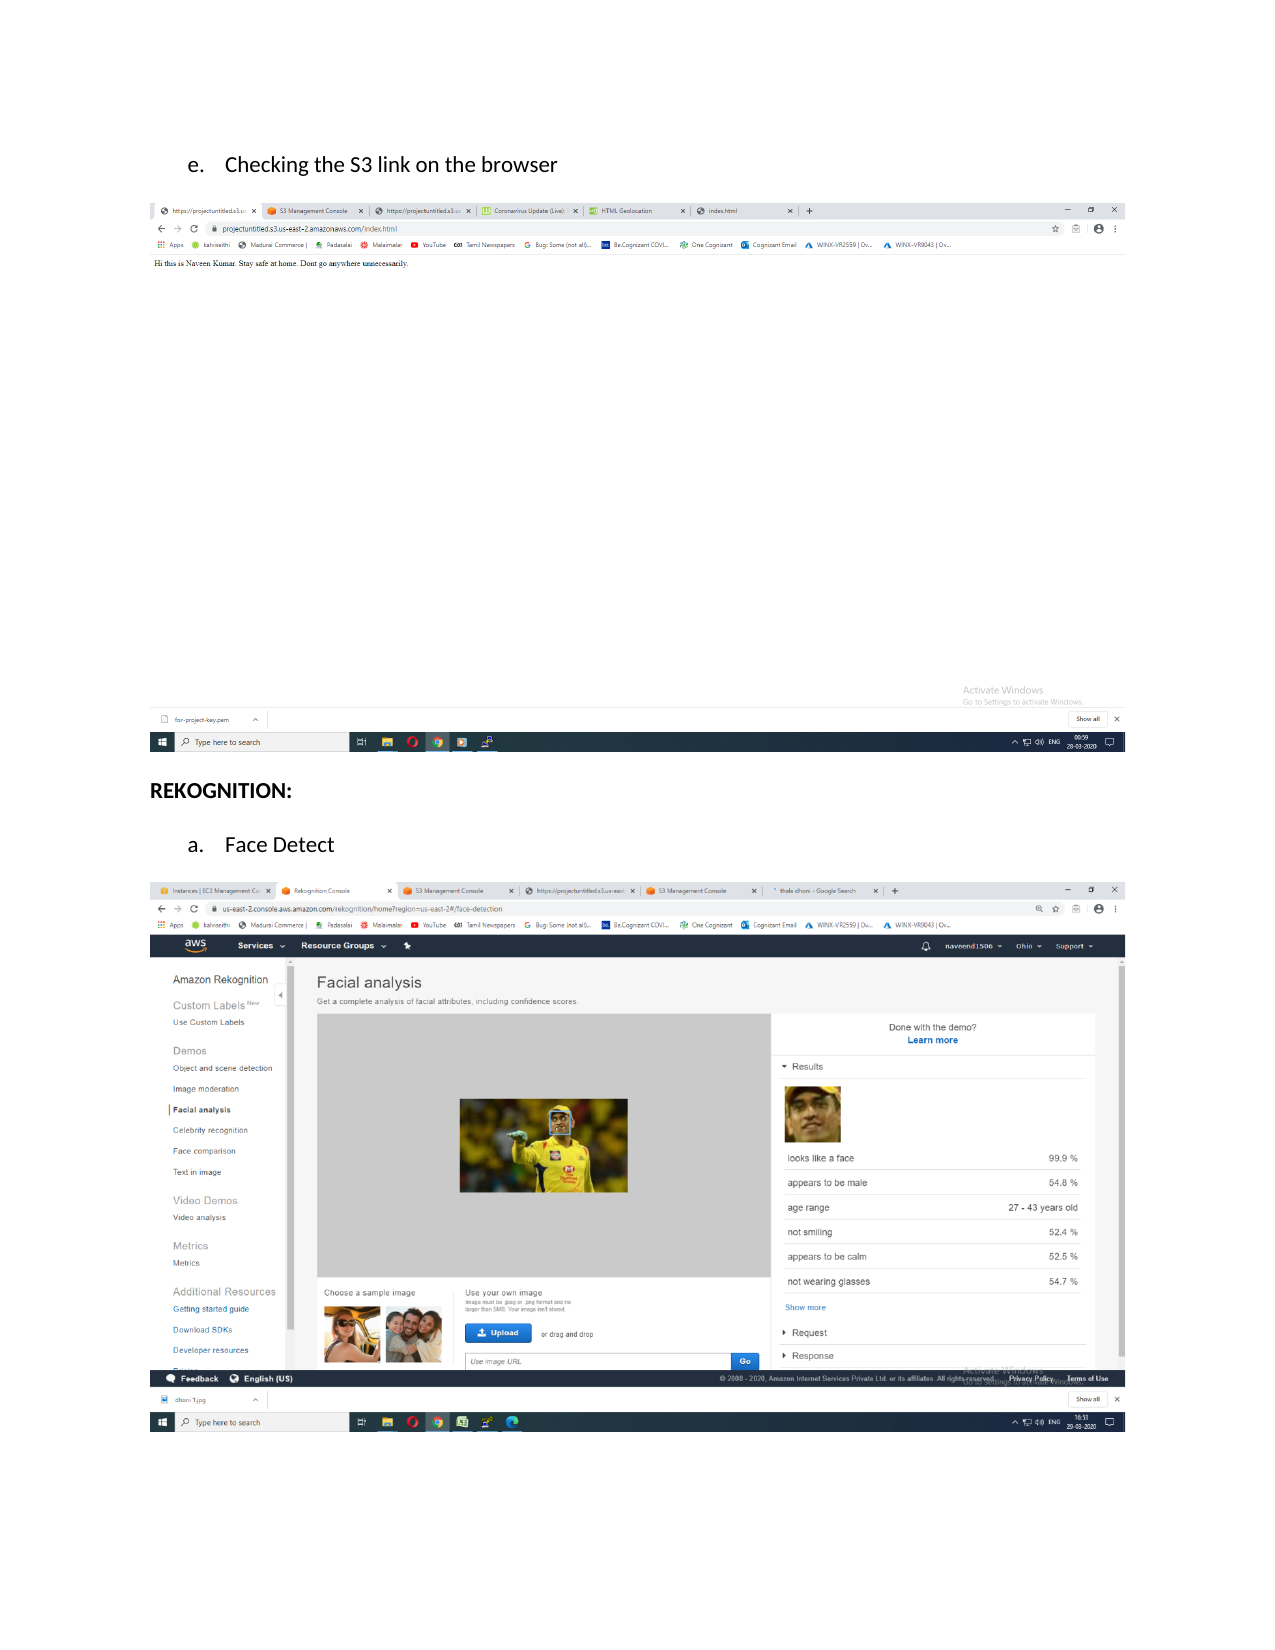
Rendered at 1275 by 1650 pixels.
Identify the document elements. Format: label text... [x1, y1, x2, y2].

text REKOGNITION: [150, 777, 1125, 805]
picture [150, 203, 1125, 752]
list Face Detect [187, 830, 1125, 858]
list Checking the S3 link on the browser [187, 150, 1125, 178]
picture [150, 882, 1125, 1432]
